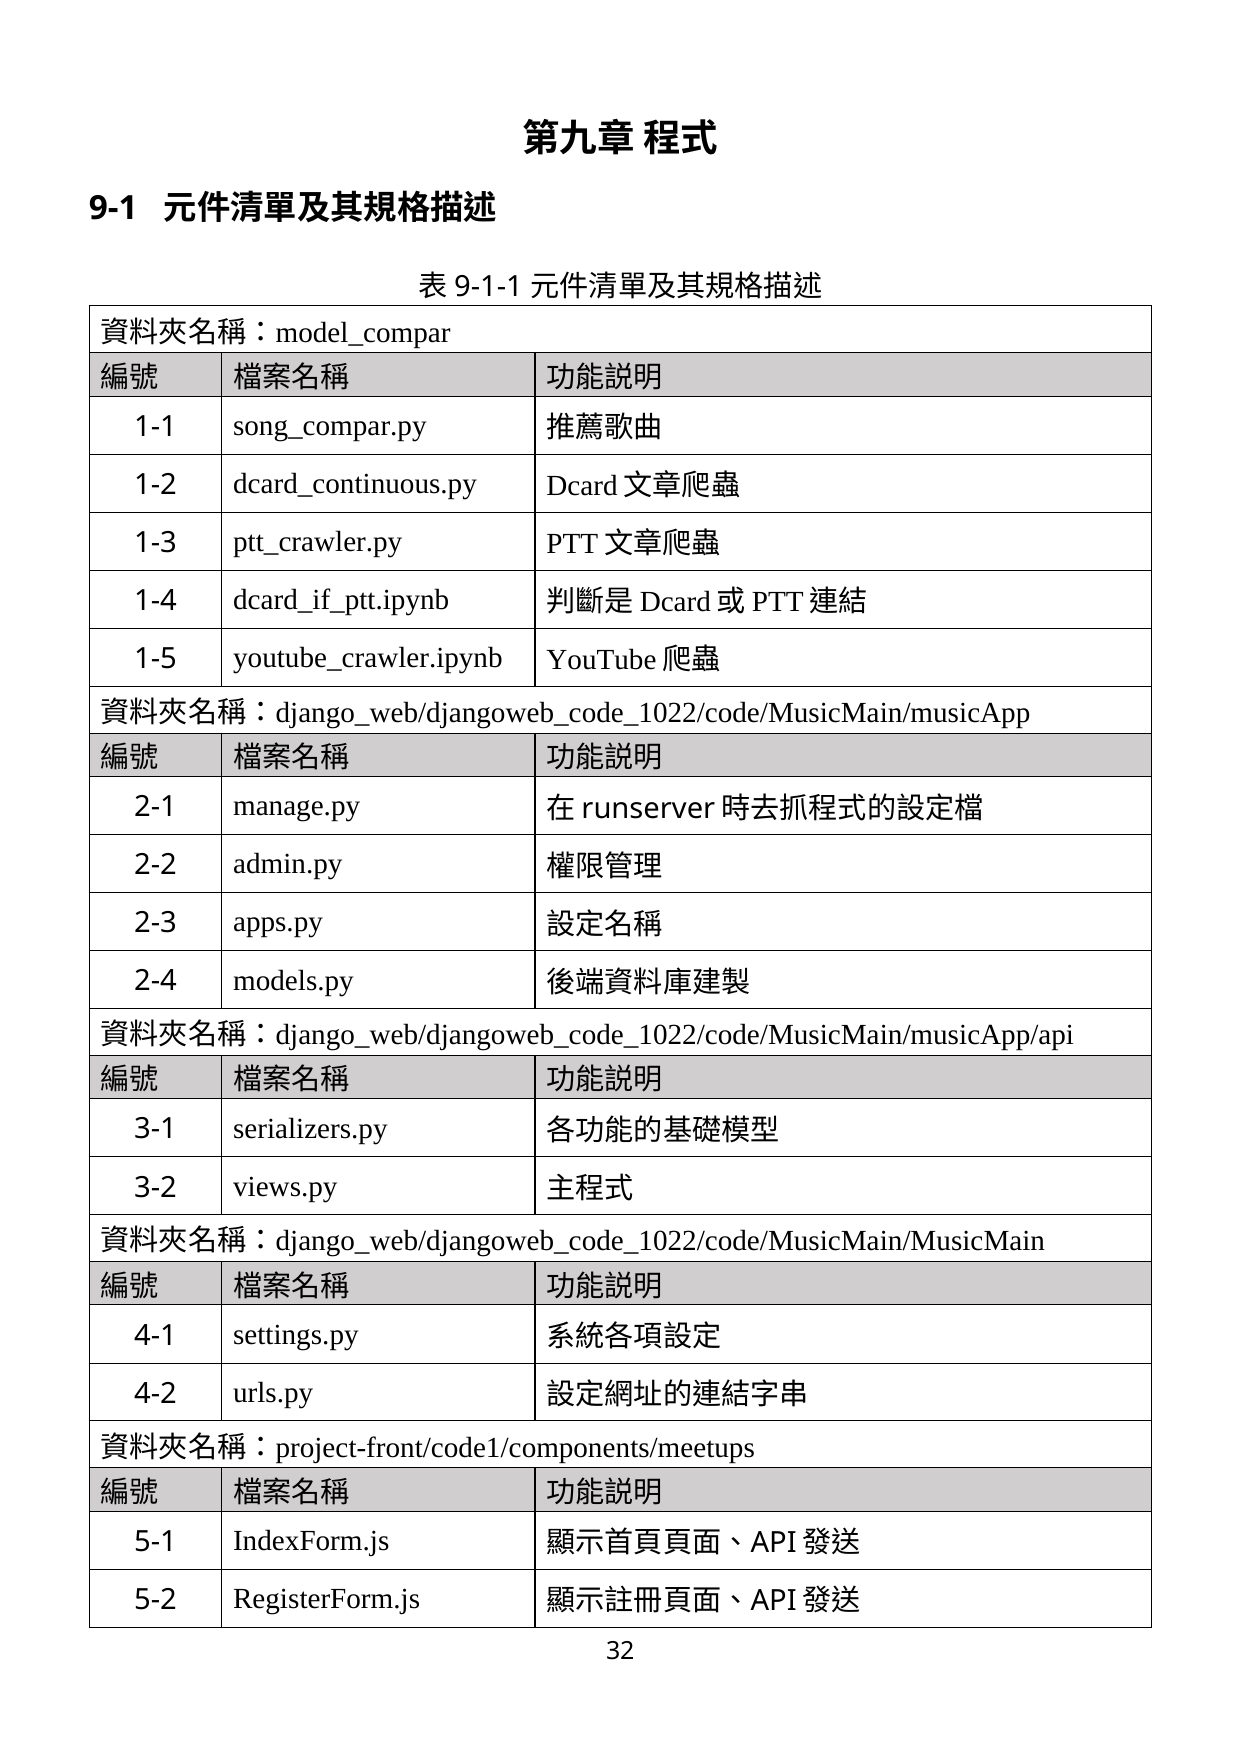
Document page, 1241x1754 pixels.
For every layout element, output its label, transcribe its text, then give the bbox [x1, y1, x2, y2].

table_cell 在runserver時去抓程式的設定檔 [536, 777, 1151, 834]
table_cell 資料夾名稱：project-front/code1/components/meetups [90, 1421, 1151, 1467]
table_cell 2-2 [90, 835, 221, 892]
table_cell youtube_crawler.ipynb [222, 629, 534, 686]
table_cell 1-1 [90, 397, 221, 453]
table_cell manage.py [222, 777, 534, 834]
table_cell 權限管理 [536, 835, 1151, 892]
table_cell 編號 [90, 353, 221, 396]
table_cell ptt_crawler.py [222, 513, 534, 569]
table_cell 檔案名稱 [222, 353, 534, 396]
table_cell 後端資料庫建製 [536, 951, 1151, 1008]
table_cell 檔案名稱 [222, 1468, 534, 1511]
table_cell apps.py [222, 893, 534, 950]
table_cell 4-2 [90, 1364, 221, 1420]
table_cell 2-1 [90, 777, 221, 834]
table_cell 檔案名稱 [222, 734, 534, 776]
table_cell 功能説明 [536, 1056, 1151, 1098]
table_cell 判斷是Dcard或PTT連結 [536, 571, 1151, 628]
table_cell dcard_continuous.py [222, 455, 534, 512]
table_cell 設定網址的連結字串 [536, 1364, 1151, 1420]
table_cell 編號 [90, 1262, 221, 1304]
table_cell urls.py [222, 1364, 534, 1420]
table_cell 編號 [90, 1056, 221, 1098]
table_cell 5-2 [90, 1570, 221, 1627]
table_cell views.py [222, 1157, 534, 1214]
table_cell 1-5 [90, 629, 221, 686]
table_cell 檔案名稱 [222, 1056, 534, 1098]
table_cell 4-1 [90, 1305, 221, 1362]
subtitle 元件清單及其規格描述 [89, 180, 1152, 229]
table_header 資料夾名稱：model_compar [90, 306, 1151, 352]
table_cell 5-1 [90, 1512, 221, 1569]
table_cell dcard_if_ptt.ipynb [222, 571, 534, 628]
table_cell 設定名稱 [536, 893, 1151, 950]
table_cell 2-3 [90, 893, 221, 950]
table_cell 3-2 [90, 1157, 221, 1214]
table_cell 各功能的基礎模型 [536, 1099, 1151, 1156]
table_cell admin.py [222, 835, 534, 892]
table_cell 3-1 [90, 1099, 221, 1156]
table_cell Dcard文章爬蟲 [536, 455, 1151, 512]
table_cell 資料夾名稱：django_web/djangoweb_code_1022/code/MusicMain/musicApp [90, 687, 1151, 732]
table_cell 編號 [90, 734, 221, 776]
table_cell RegisterForm.js [222, 1570, 534, 1627]
table_cell PTT文章爬蟲 [536, 513, 1151, 569]
table_cell 1-4 [90, 571, 221, 628]
table_cell 顯示首頁頁面、API發送 [536, 1512, 1151, 1569]
table_cell 功能説明 [536, 1468, 1151, 1511]
table_cell 資料夾名稱：django_web/djangoweb_code_1022/code/MusicMain/musicApp/api [90, 1009, 1151, 1055]
table_cell 檔案名稱 [222, 1262, 534, 1304]
table_cell 資料夾名稱：django_web/djangoweb_code_1022/code/MusicMain/MusicMain [90, 1215, 1151, 1261]
text 表 9-1-1 元件清單及其規格描述 [89, 263, 1152, 305]
table_cell 編號 [90, 1468, 221, 1511]
table_cell 2-4 [90, 951, 221, 1008]
table_cell YouTube爬蟲 [536, 629, 1151, 686]
table_cell 1-2 [90, 455, 221, 512]
table_cell models.py [222, 951, 534, 1008]
table_cell serializers.py [222, 1099, 534, 1156]
table_cell 功能説明 [536, 353, 1151, 396]
subtitle 第九章 程式 [89, 107, 1152, 162]
table_cell 功能説明 [536, 1262, 1151, 1304]
table_cell song_compar.py [222, 397, 534, 453]
table_cell settings.py [222, 1305, 534, 1362]
table_cell 主程式 [536, 1157, 1151, 1214]
table_cell 推薦歌曲 [536, 397, 1151, 453]
table_cell 功能説明 [536, 734, 1151, 776]
table_cell 系統各項設定 [536, 1305, 1151, 1362]
table_cell 1-3 [90, 513, 221, 569]
table_cell IndexForm.js [222, 1512, 534, 1569]
table_cell 顯示註冊頁面、API發送 [536, 1570, 1151, 1627]
